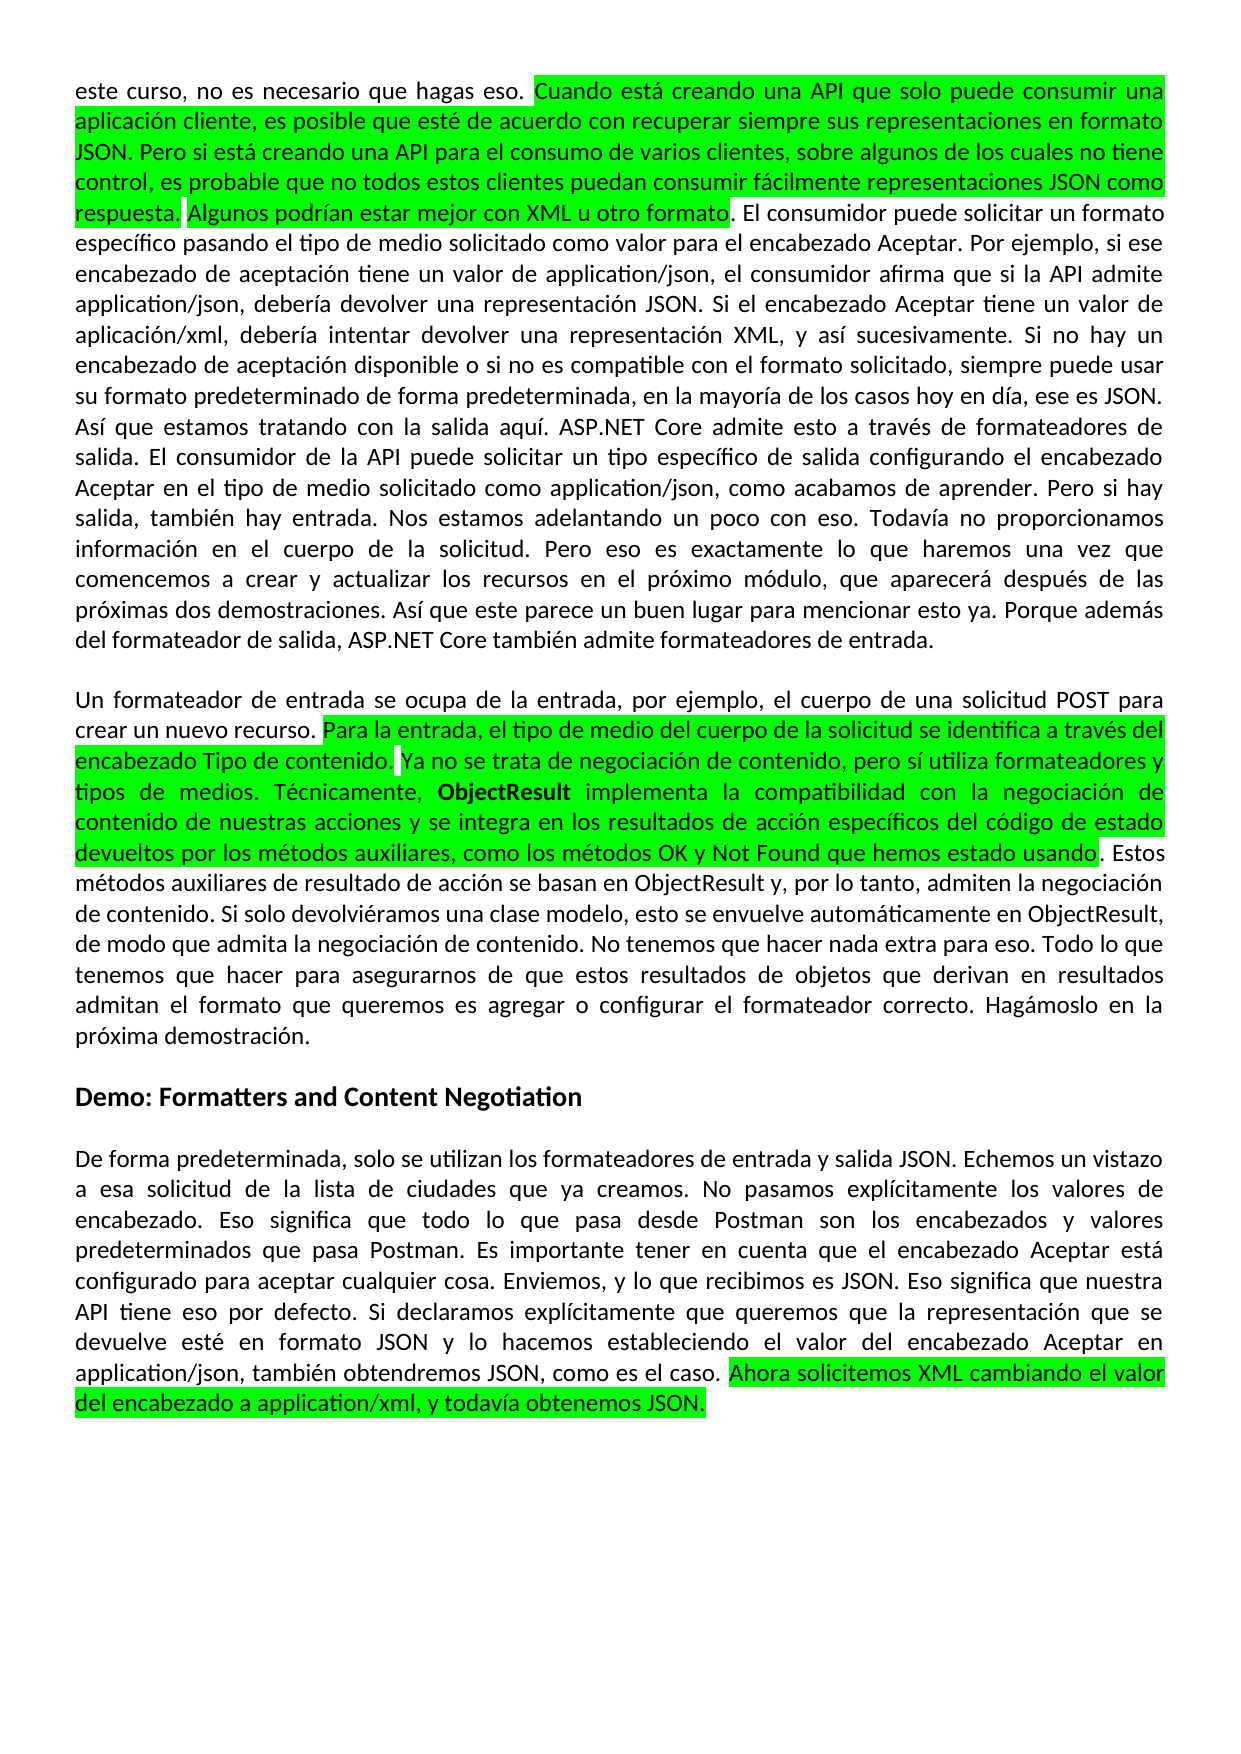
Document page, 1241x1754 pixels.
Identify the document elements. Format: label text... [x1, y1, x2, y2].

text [75, 197, 1165, 655]
text De forma predeterminada, solo se utilizan los formateadores de entrada y salida JSON. Echemos un vistazo a esa solicitud de la lista de ciudades que ya creamos. No pasamos explícitamente los valores de encabezado. Eso significa que todo lo que pasa desde Postman son los encabezados y valores predeterminados que pasa Postman. Es importante tener en cuenta que el encabezado Aceptar está configurado para aceptar cualquier cosa. Enviemos, y lo que recibimos es JSON. Eso significa que nuestra API tiene eso por defecto. Si declaramos explícitamente que queremos que la representación que se devuelve esté en formato JSON y lo hacemos estableciendo el valor del encabezado Aceptar en application/json, también obtendremos JSON, como es el caso. Ahora solicitemos XML cambiando el valor del encabezado a application/xml, y todavía obtenemos JSON. [75, 1143, 1165, 1418]
text Un formateador de entrada se ocupa de la entrada, por ejemplo, el cuerpo de una solicitud POST para crear un nuevo recurso. Para la entrada, el tipo de medio del cuerpo de la solicitud se identifica a través del encabezado Tipo de contenido. Ya no se trata de negociación de contenido, pero sí utiliza formateadores y tipos de medios. Técnicamente, ObjectResult implementa la compatibilidad con la negociación de contenido de nuestras acciones y se integra en los resultados de acción específicos del código de estado devueltos por los métodos auxiliares, como los métodos OK y Not Found que hemos estado usando. Estos métodos auxiliares de resultado de acción se basan en ObjectResult y, por lo tanto, admiten la negociación de contenido. Si solo devolviéramos una clase modelo, esto se envuelve automáticamente en ObjectResult, de modo que admita la negociación de contenido. No tenemos que hacer nada extra para eso. Todo lo que tenemos que hacer para asegurarnos de que estos resultados de objetos que derivan en resultados admitan el formato que queremos es agregar o configurar el formateador correcto. Hagámoslo en la próxima demostración. [75, 837, 1165, 1050]
text Demo: Formatters and Content Negotiation [75, 1079, 1165, 1114]
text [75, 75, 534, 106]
